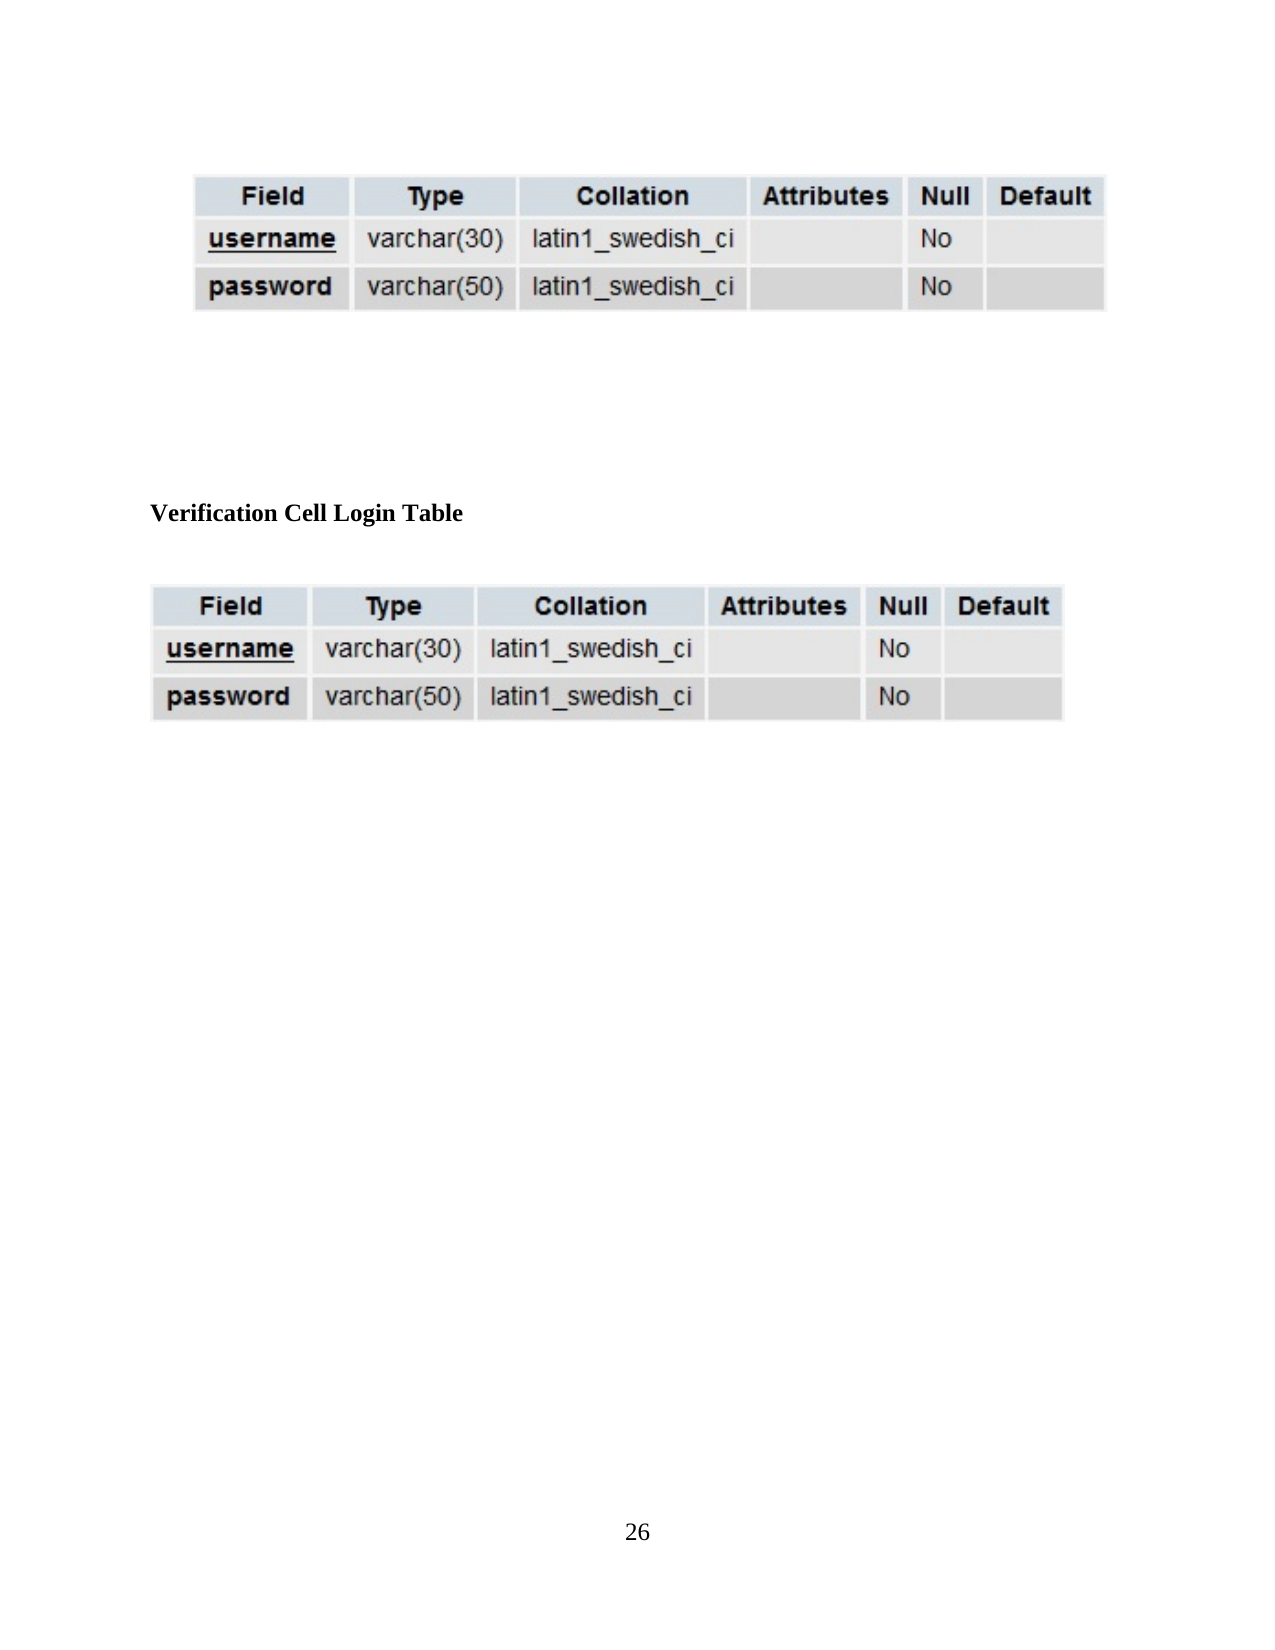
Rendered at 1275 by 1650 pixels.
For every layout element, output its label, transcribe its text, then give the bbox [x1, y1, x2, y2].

picture [192, 174, 1108, 312]
picture [150, 584, 1065, 722]
text Verification Cell Login Table [150, 498, 1125, 527]
